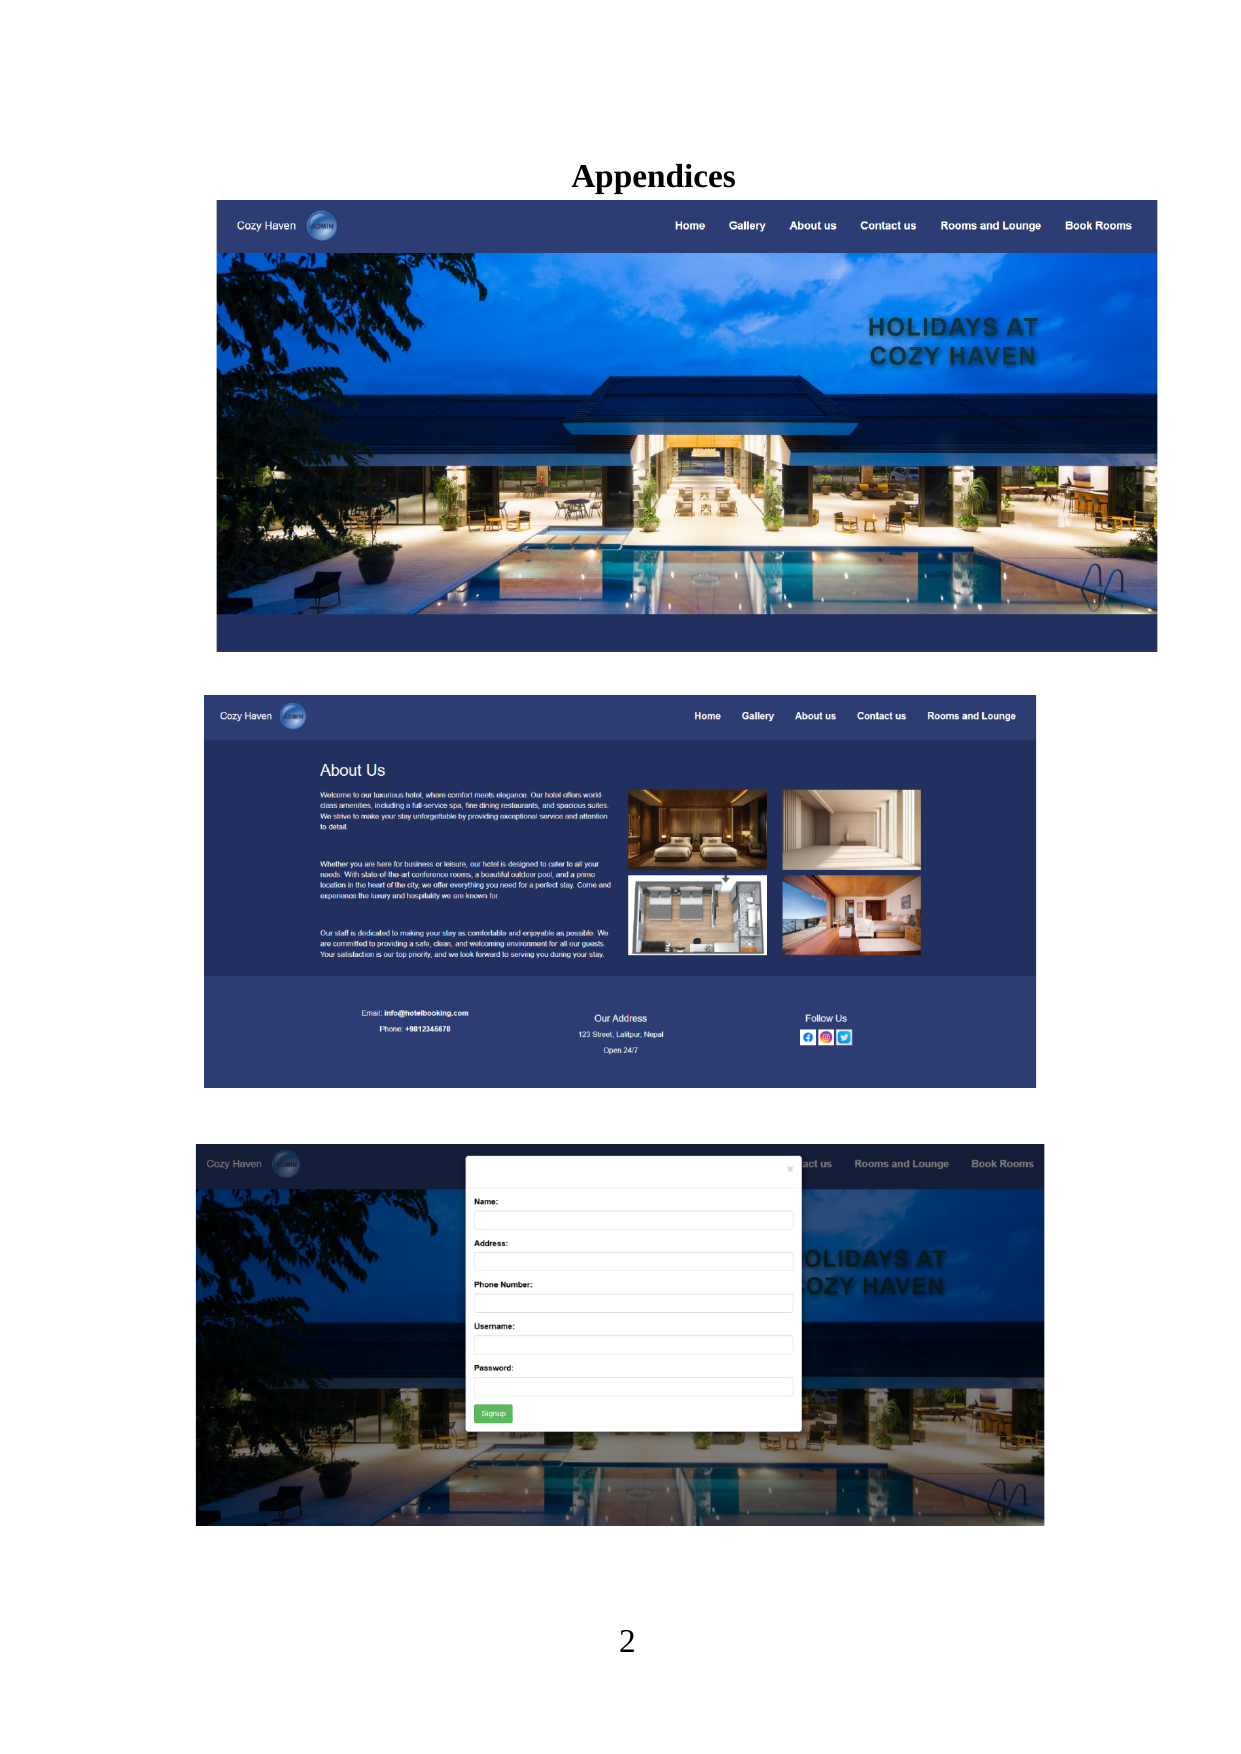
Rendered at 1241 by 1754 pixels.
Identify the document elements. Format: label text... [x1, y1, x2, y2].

subtitle Appendices [217, 156, 1090, 194]
picture [204, 695, 1037, 1088]
picture [195, 1144, 1045, 1526]
picture [216, 200, 1158, 652]
